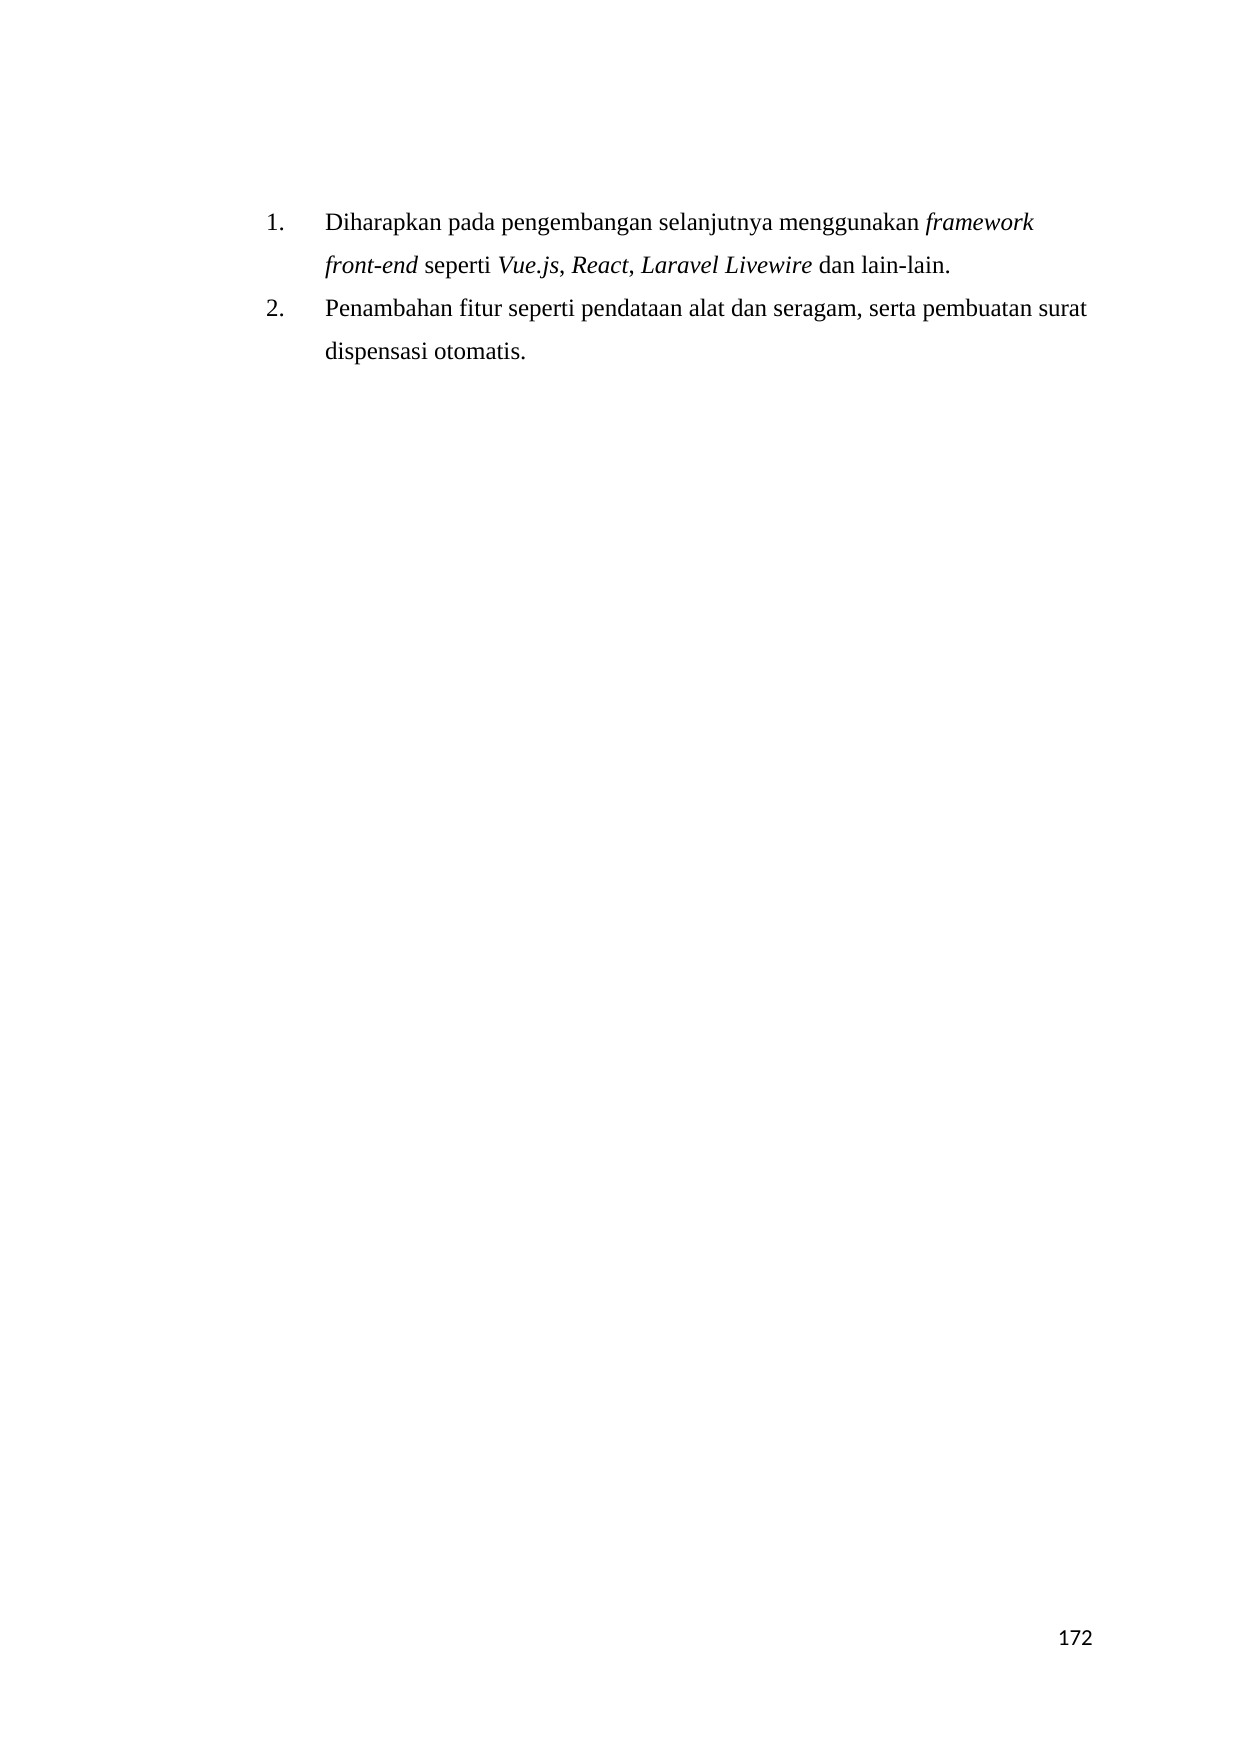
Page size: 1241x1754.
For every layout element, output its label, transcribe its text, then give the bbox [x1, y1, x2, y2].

list Penambahan fitur seperti pendataan alat dan seragam, serta pembuatan surat dispensasi otomatis. [266, 293, 1092, 365]
list Diharapkan pada pengembangan selanjutnya menggunakan framework front-end seperti Vue.js, React, Laravel Livewire dan lain-lain. [266, 207, 1092, 279]
